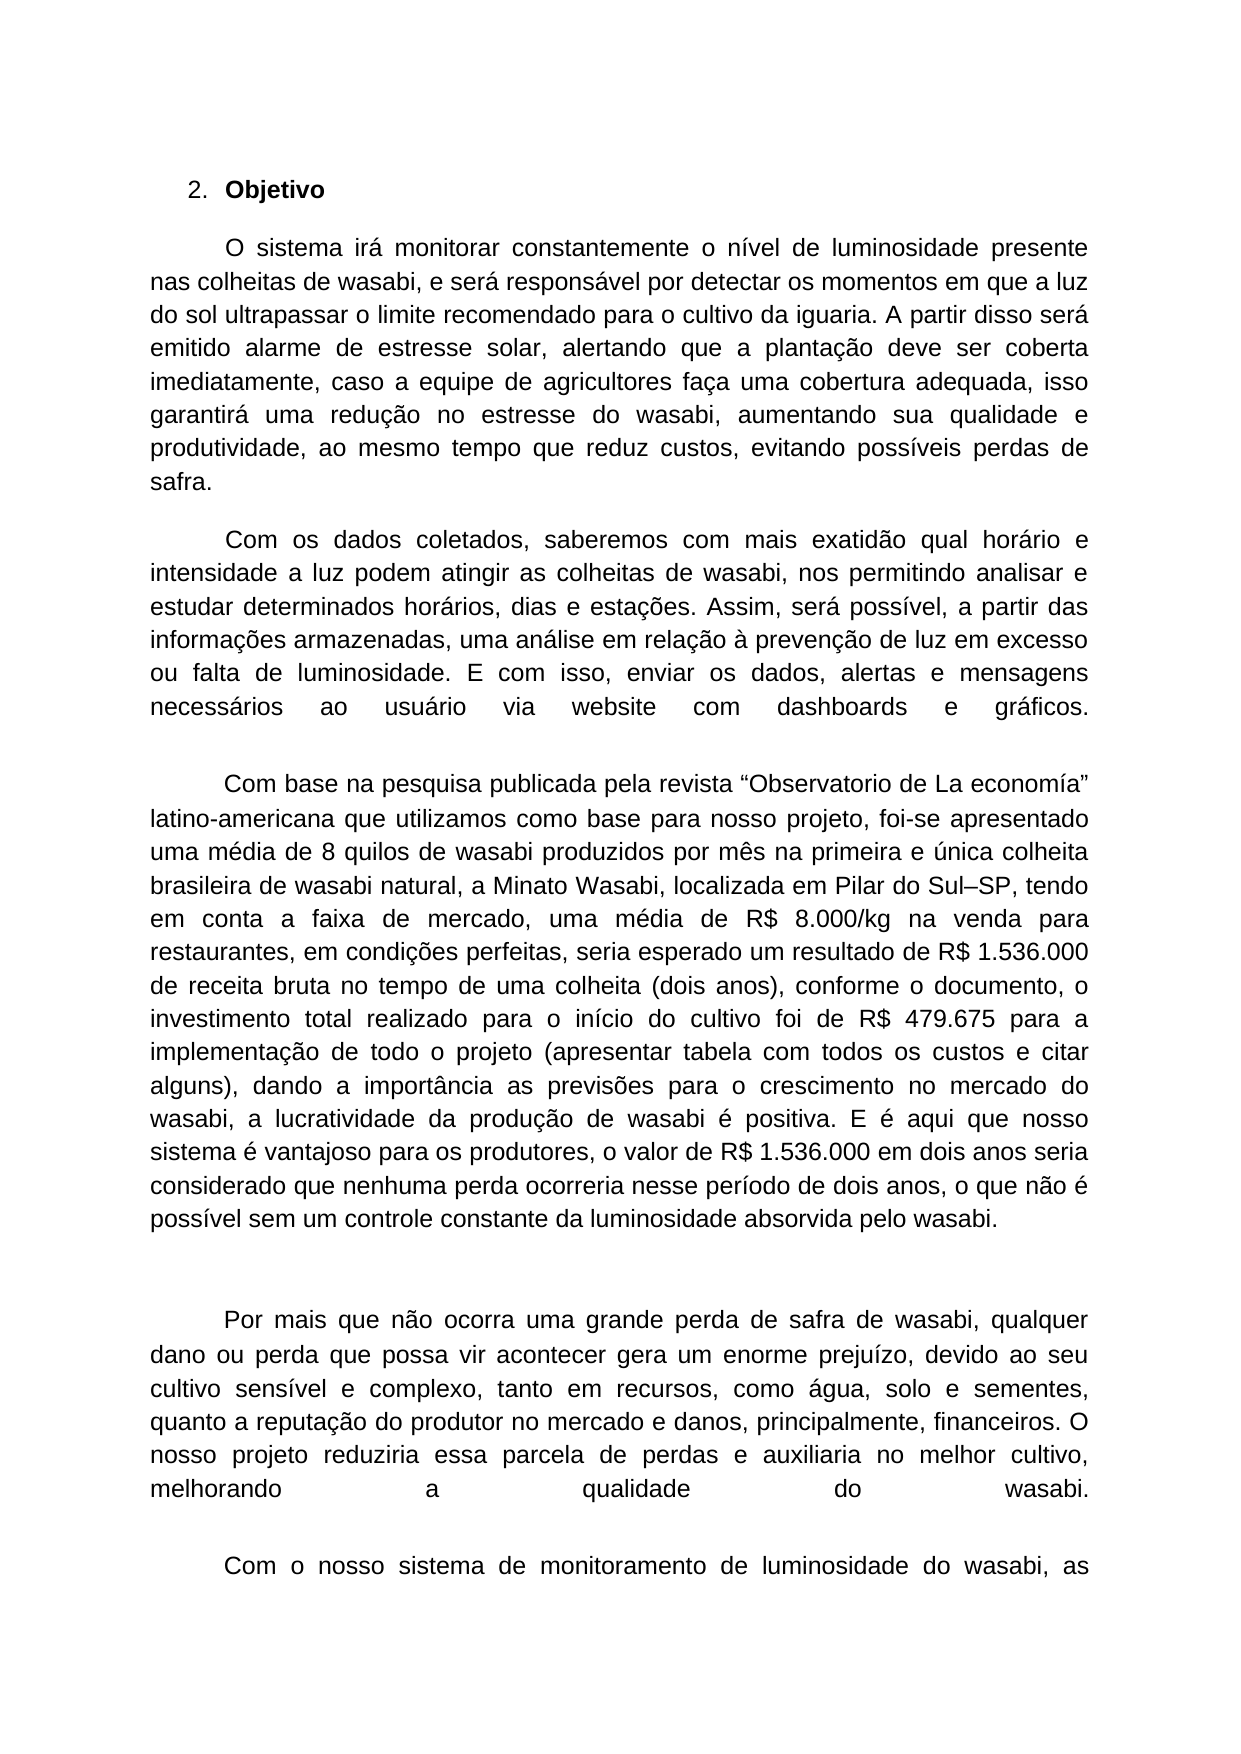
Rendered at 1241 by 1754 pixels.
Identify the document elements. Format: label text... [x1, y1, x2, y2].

list Objetivo [187, 175, 1090, 204]
text O sistema irá monitorar constantemente o nível de luminosidade presente nas colheitas de wasabi, e será responsável por detectar os momentos em que a luz do sol ultrapassar o limite recomendado para o cultivo da iguaria. A partir disso será emitido alarme de estresse solar, alertando que a plantação deve ser coberta imediatamente, caso a equipe de agricultores faça uma cobertura adequada, isso garantirá uma redução no estresse do wasabi, aumentando sua qualidade e produtividade, ao mesmo tempo que reduz custos, evitando possíveis perdas de safra. [150, 233, 1090, 495]
text Com os dados coletados, saberemos com mais exatidão qual horário e intensidade a luz podem atingir as colheitas de wasabi, nos permitindo analisar e estudar determinados horários, dias e estações. Assim, será possível, a partir das informações armazenadas, uma análise em relação à prevenção de luz em excesso ou falta de luminosidade. E com isso, enviar os dados, alertas e mensagens necessários ao usuário via website com dashboards e gráficos. Com base na pesquisa publicada pela revista “Observatorio de La economía” latino-americana que utilizamos como base para nosso projeto, foi-se apresentado uma média de 8 quilos de wasabi produzidos por mês na primeira e única colheita brasileira de wasabi natural, a Minato Wasabi, localizada em Pilar do Sul–SP, tendo em conta a faixa de mercado, uma média de R$ 8.000/kg na venda para restaurantes, em condições perfeitas, seria esperado um resultado de R$ 1.536.000 de receita bruta no tempo de uma colheita (dois anos), conforme o documento, o investimento total realizado para o início do cultivo foi de R$ 479.675 para a implementação de todo o projeto (apresentar tabela com todos os custos e citar alguns), dando a importância as previsões para o crescimento no mercado do wasabi, a lucratividade da produção de wasabi é positiva. E é aqui que nosso sistema é vantajoso para os produtores, o valor de R$ 1.536.000 em dois anos seria considerado que nenhuma perda ocorreria nesse período de dois anos, o que não é possível sem um controle constante da luminosidade absorvida pelo wasabi. [150, 525, 1090, 1233]
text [150, 1262, 1090, 1581]
